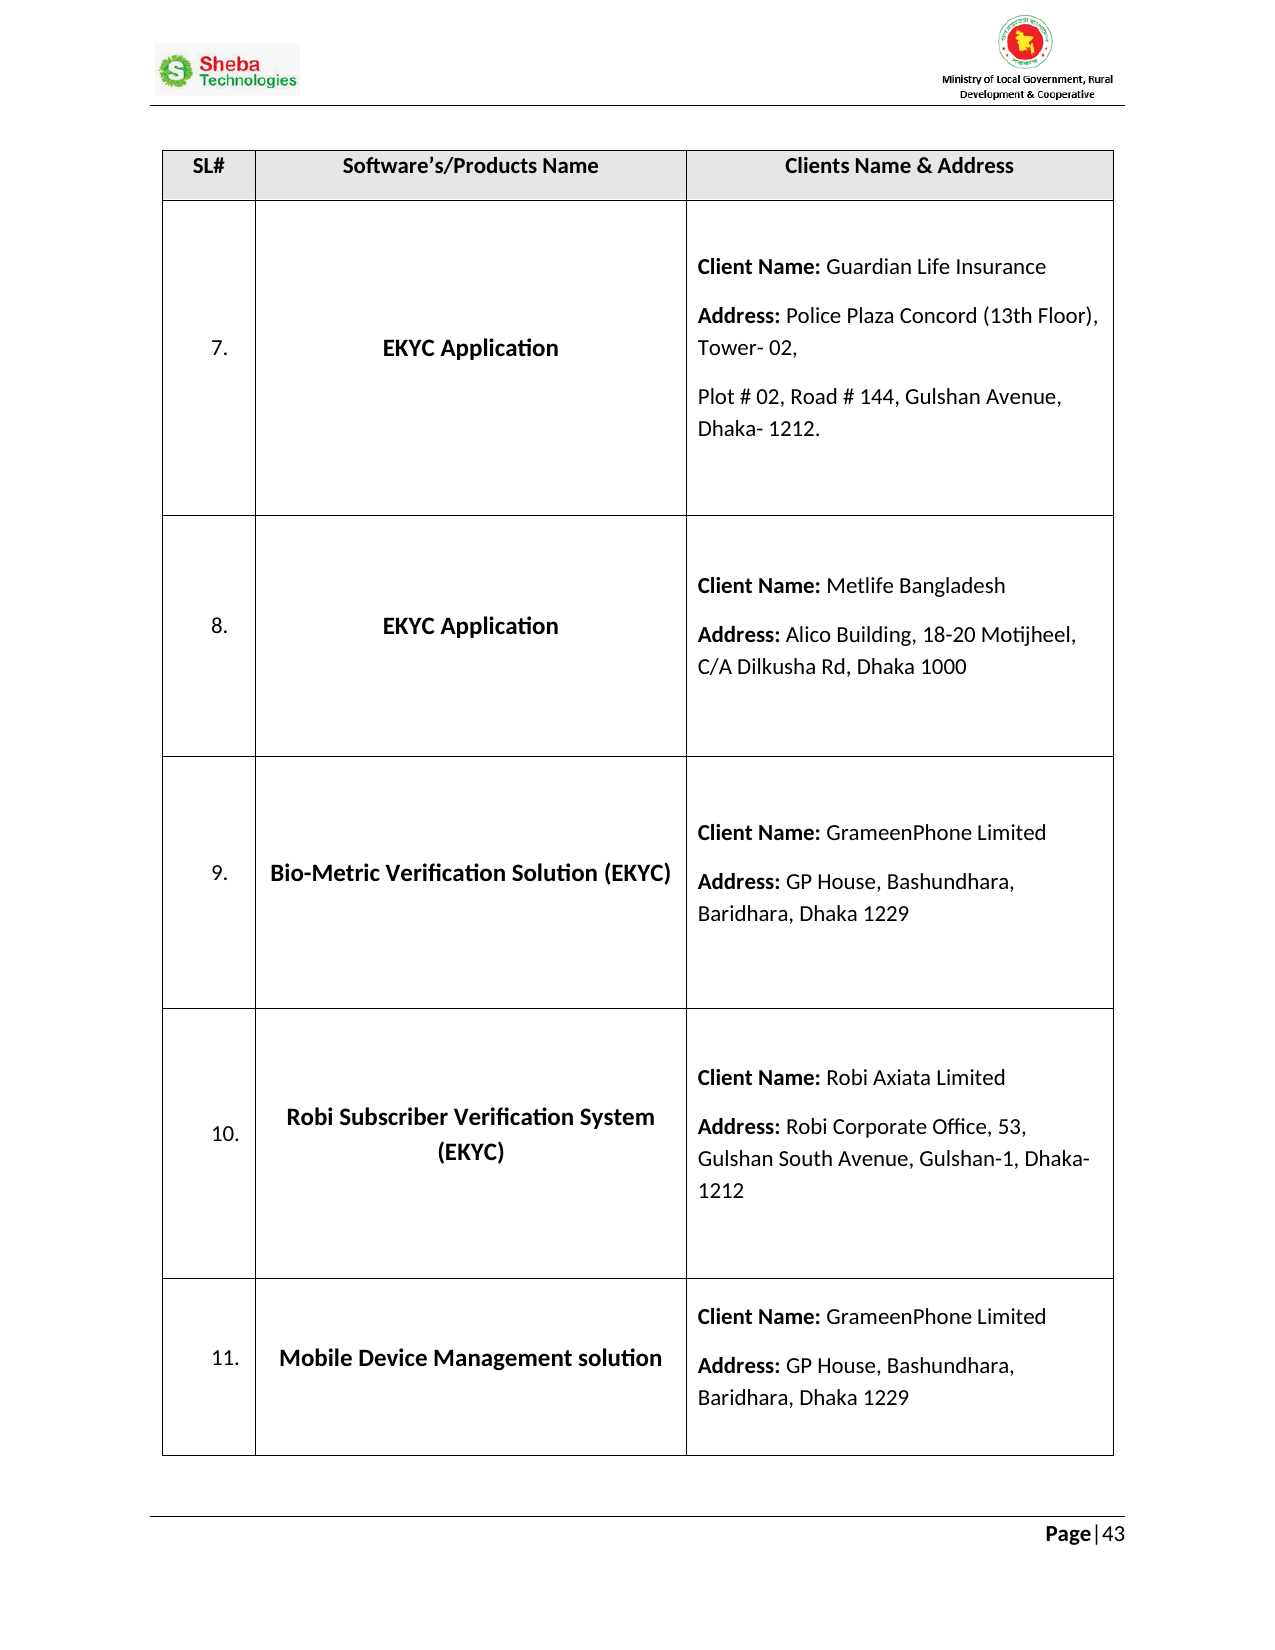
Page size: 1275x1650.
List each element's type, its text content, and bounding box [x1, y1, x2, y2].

table_cell [163, 1009, 255, 1278]
table_cell Client Name: Metlife Bangladesh Address: Alico Building, 18-20 Motijheel, C/A Dilkusha Rd, Dhaka 1000 [687, 516, 1113, 756]
table_cell [163, 516, 255, 756]
table_cell Client Name: GrameenPhone Limited Address: GP House, Bashundhara, Baridhara, Dhaka 1229 [687, 1279, 1113, 1455]
table_header Software’s/Products Name [256, 151, 686, 199]
table_cell Robi Subscriber Verification System (EKYC) [256, 1009, 686, 1278]
table_cell EKYC Application [256, 516, 686, 756]
table_cell Bio-Metric Verification Solution (EKYC) [256, 757, 686, 1008]
table_header Clients Name & Address [687, 151, 1113, 199]
table_cell [163, 201, 255, 514]
table_cell [163, 757, 255, 1008]
table_cell EKYC Application [256, 201, 686, 514]
table_cell [163, 1279, 255, 1455]
table_cell Client Name: GrameenPhone Limited Address: GP House, Bashundhara, Baridhara, Dhaka 1229 [687, 757, 1113, 1008]
table_header SL# [163, 151, 255, 199]
table_cell Mobile Device Management solution [256, 1279, 686, 1455]
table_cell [687, 1009, 1113, 1278]
picture [154, 43, 300, 96]
table_cell Client Name: Guardian Life Insurance Address: Police Plaza Concord (13th Floor), Tower- 02, Plot # 02, Road # 144, Gulshan Avenue, Dhaka- 1212. [687, 201, 1113, 514]
picture [937, 10, 1117, 101]
